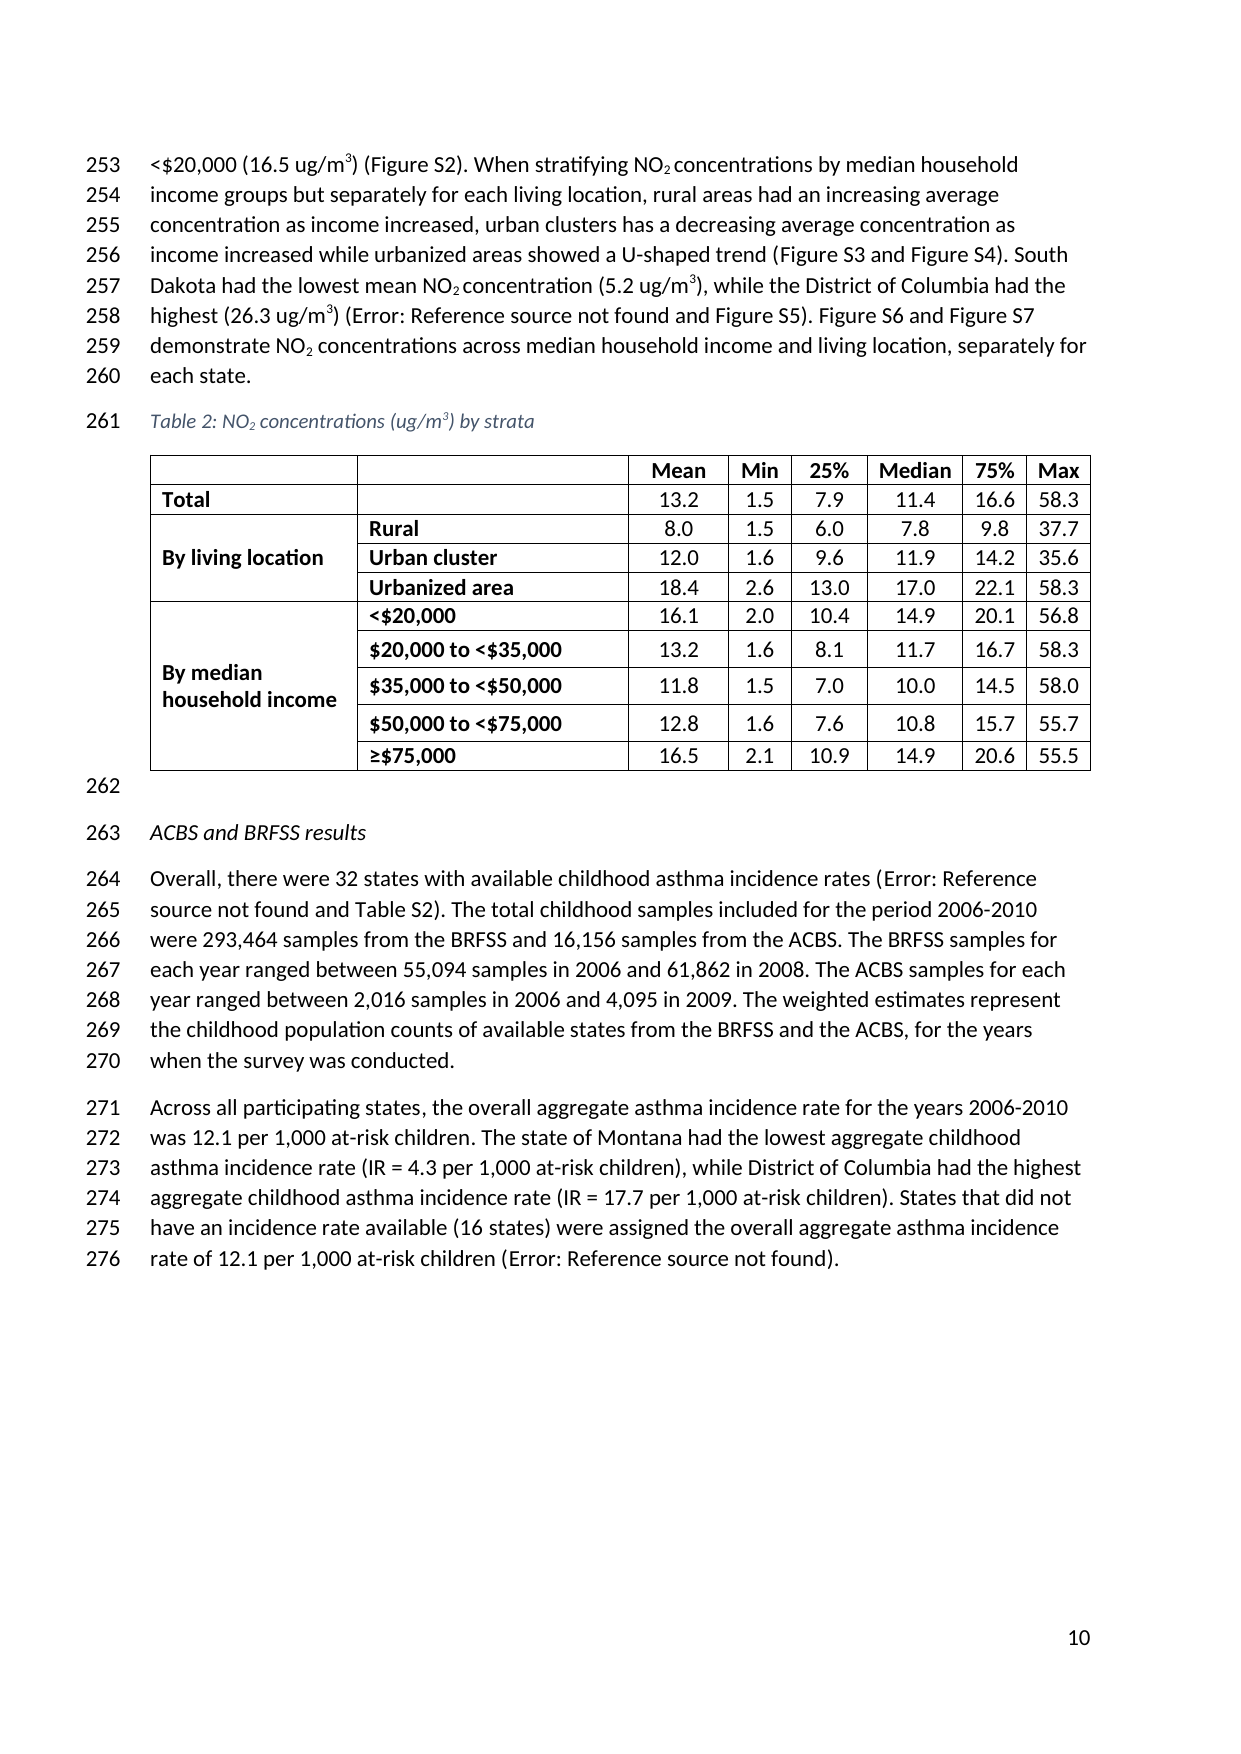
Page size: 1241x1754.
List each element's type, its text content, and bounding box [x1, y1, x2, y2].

table_cell Total [151, 485, 357, 513]
table_cell 20.1 [963, 602, 1026, 630]
table_cell 16.1 [629, 602, 728, 630]
table_cell $20,000 to <$35,000 [358, 631, 628, 667]
table_cell 37.7 [1027, 515, 1090, 542]
text Table 2: NO2 concentrations (ug/m3) by strata [150, 408, 1090, 434]
table_cell 1.6 [729, 631, 791, 667]
table_cell 2.6 [729, 573, 791, 601]
table_header [358, 456, 628, 484]
table_cell 13.2 [629, 631, 728, 667]
table_cell 16.7 [963, 631, 1026, 667]
table_cell 10.8 [868, 705, 962, 741]
table_cell By median household income [151, 602, 357, 770]
table_header [151, 456, 357, 484]
table_header Max [1027, 456, 1090, 484]
table_cell 1.5 [729, 668, 791, 704]
table_cell 58.3 [1027, 485, 1090, 513]
table_cell 14.9 [868, 602, 962, 630]
table_cell 7.8 [868, 515, 962, 542]
table_cell 15.7 [963, 705, 1026, 741]
table_header 25% [792, 456, 867, 484]
table_cell 58.0 [1027, 668, 1090, 704]
table_cell 10.0 [868, 668, 962, 704]
table_cell 1.5 [729, 485, 791, 513]
table_cell 55.7 [1027, 705, 1090, 741]
table_cell 8.0 [629, 515, 728, 542]
table_cell $50,000 to <$75,000 [358, 705, 628, 741]
table_cell 16.5 [629, 742, 728, 770]
table_cell Rural [358, 515, 628, 542]
text ACBS and BRFSS results [150, 818, 1090, 846]
table_cell 13.0 [792, 573, 867, 601]
table_cell 1.6 [729, 705, 791, 741]
table_cell 17.0 [868, 573, 962, 601]
table_cell 6.0 [792, 515, 867, 542]
table_cell $35,000 to <$50,000 [358, 668, 628, 704]
table_cell 11.4 [868, 485, 962, 513]
table_header Mean [629, 456, 728, 484]
table_cell 11.7 [868, 631, 962, 667]
table_cell 11.9 [868, 544, 962, 572]
table_cell 7.6 [792, 705, 867, 741]
table_cell 16.6 [963, 485, 1026, 513]
table_cell 35.6 [1027, 544, 1090, 572]
table_cell 58.3 [1027, 631, 1090, 667]
table_cell 56.8 [1027, 602, 1090, 630]
table_cell 12.0 [629, 544, 728, 572]
table_cell <$20,000 [358, 602, 628, 630]
table_header Median [868, 456, 962, 484]
table_cell 7.0 [792, 668, 867, 704]
table_cell 58.3 [1027, 573, 1090, 601]
table_header 75% [963, 456, 1026, 484]
table_cell 2.0 [729, 602, 791, 630]
table_cell 22.1 [963, 573, 1026, 601]
table_cell 20.6 [963, 742, 1026, 770]
table_cell Urbanized area [358, 573, 628, 601]
table_cell 9.6 [792, 544, 867, 572]
table_cell 1.5 [729, 515, 791, 542]
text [150, 150, 1090, 389]
table_cell 10.9 [792, 742, 867, 770]
table_cell By living location [151, 515, 357, 601]
table_cell [358, 485, 628, 513]
table_cell 2.1 [729, 742, 791, 770]
table_cell 8.1 [792, 631, 867, 667]
table_cell 1.6 [729, 544, 791, 572]
table_cell 7.9 [792, 485, 867, 513]
table_cell 55.5 [1027, 742, 1090, 770]
table_header Min [729, 456, 791, 484]
table_cell 10.4 [792, 602, 867, 630]
table_cell 11.8 [629, 668, 728, 704]
table_cell ≥$75,000 [358, 742, 628, 770]
table_cell 14.2 [963, 544, 1026, 572]
table_cell 14.9 [868, 742, 962, 770]
table_cell 9.8 [963, 515, 1026, 542]
table_cell Urban cluster [358, 544, 628, 572]
table_cell 13.2 [629, 485, 728, 513]
table_cell 12.8 [629, 705, 728, 741]
table_cell 14.5 [963, 668, 1026, 704]
table_cell 18.4 [629, 573, 728, 601]
